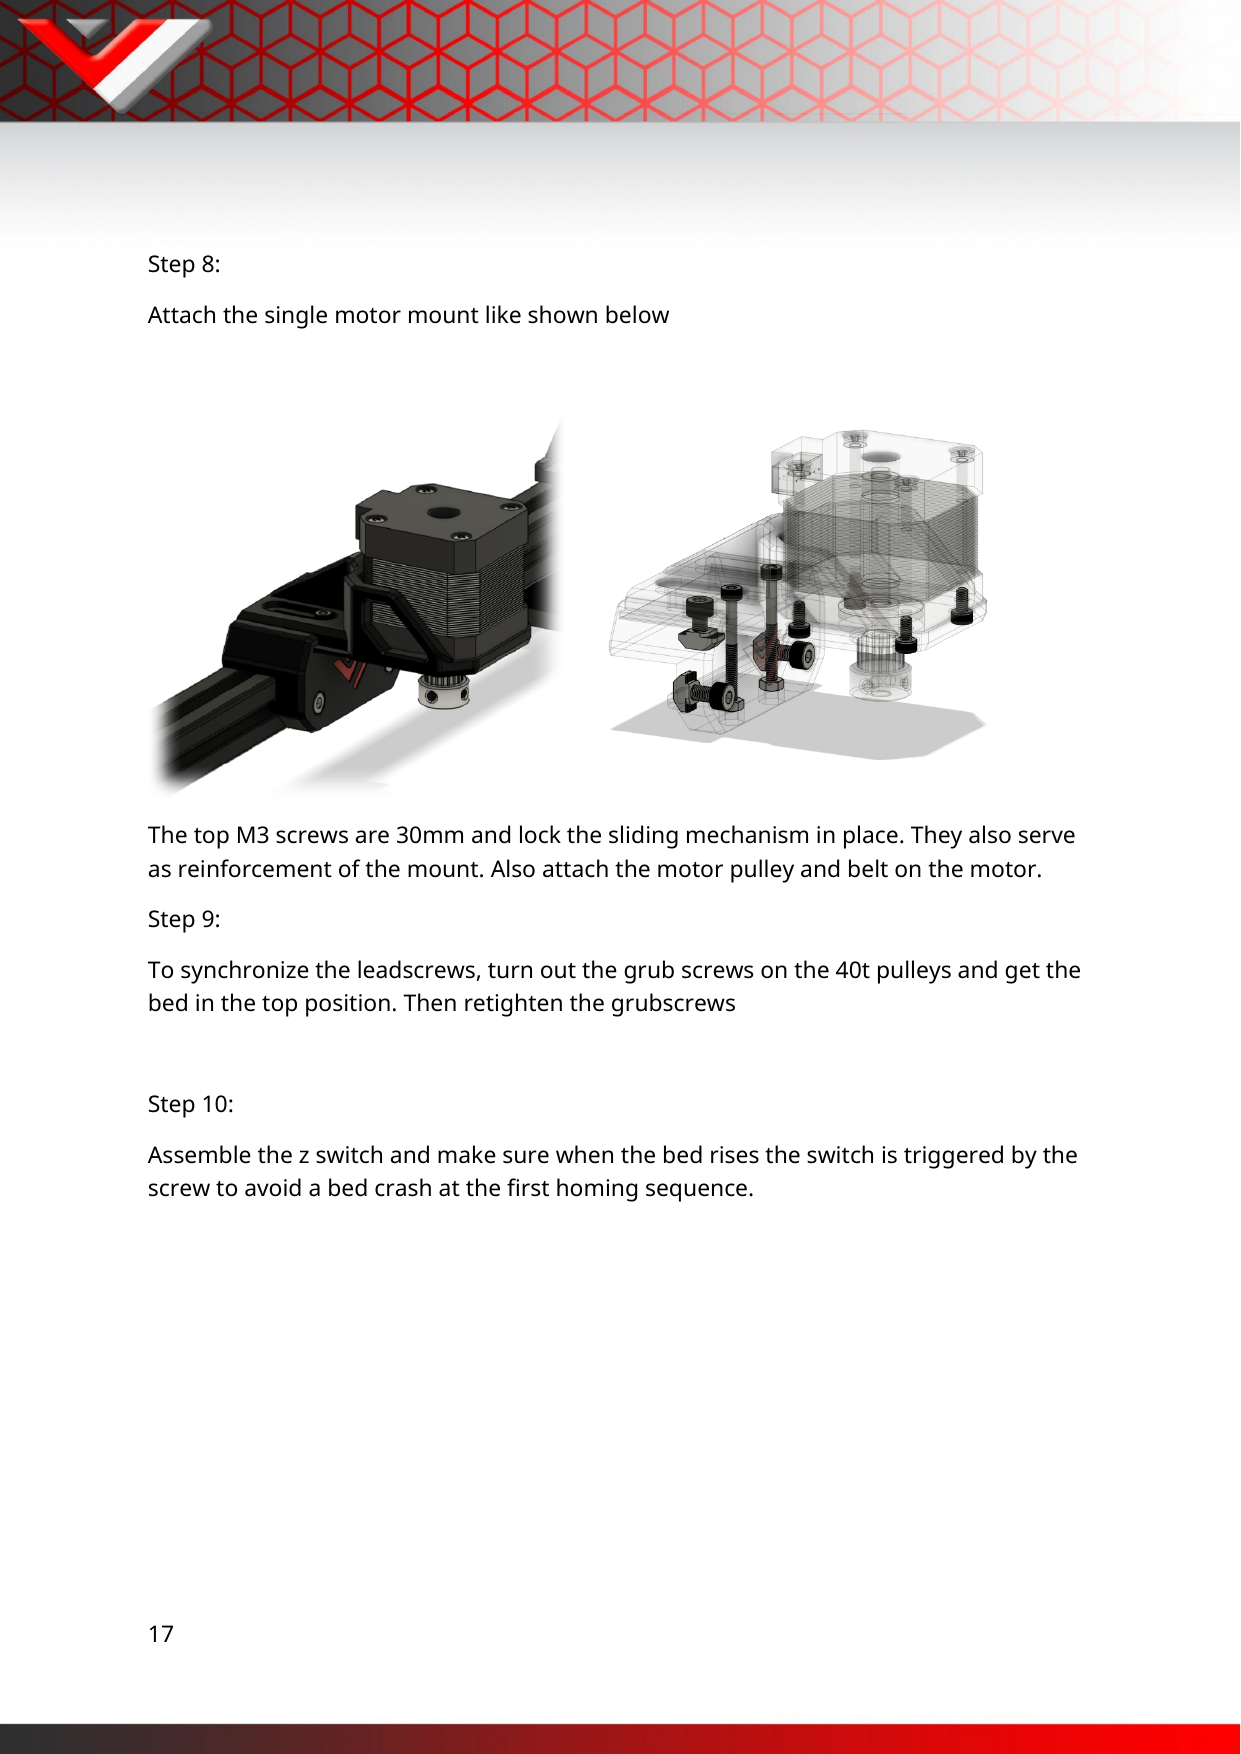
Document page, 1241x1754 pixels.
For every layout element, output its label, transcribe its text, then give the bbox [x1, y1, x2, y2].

text Step 10: [148, 1088, 1093, 1119]
text Attach the single motor mount like shown below [148, 299, 1093, 330]
text Assemble the z switch and make sure when the bed rises the switch is triggered by the screw to avoid a bed crash at the first homing sequence. [148, 1139, 1093, 1204]
text Step 8: [148, 248, 1093, 280]
picture [0, 0, 1241, 1754]
text The top M3 screws are 30mm and lock the sliding mechanism in place. They also serve as reinforcement of the mount. Also attach the motor pulley and belt on the motor. [148, 819, 1093, 884]
text Step 9: [148, 903, 1093, 934]
text To synchronize the leadscrews, turn out the grub screws on the 40t pulleys and get the bed in the top position. Then retighten the grubscrews [148, 954, 1093, 1019]
